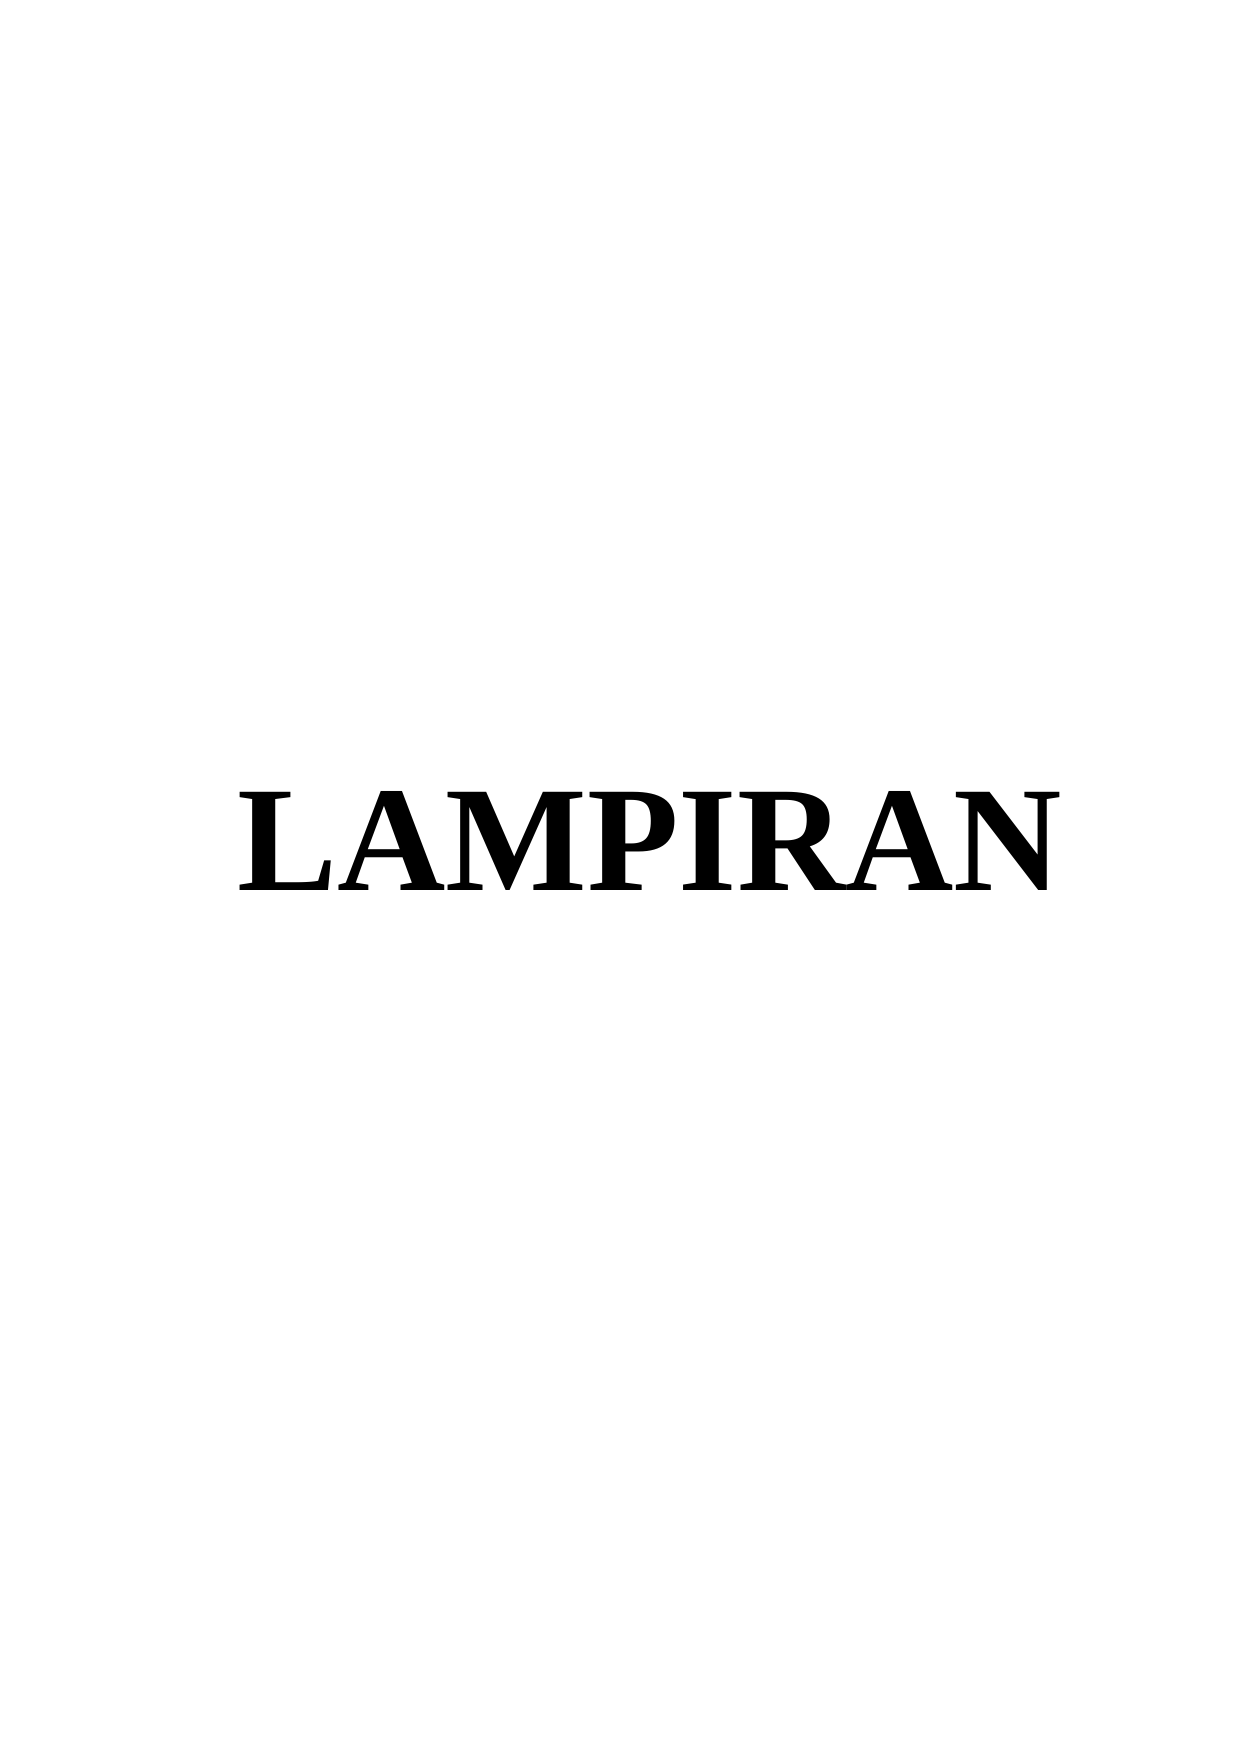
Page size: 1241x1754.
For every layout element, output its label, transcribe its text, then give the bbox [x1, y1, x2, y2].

text LAMPIRAN [236, 751, 1063, 923]
